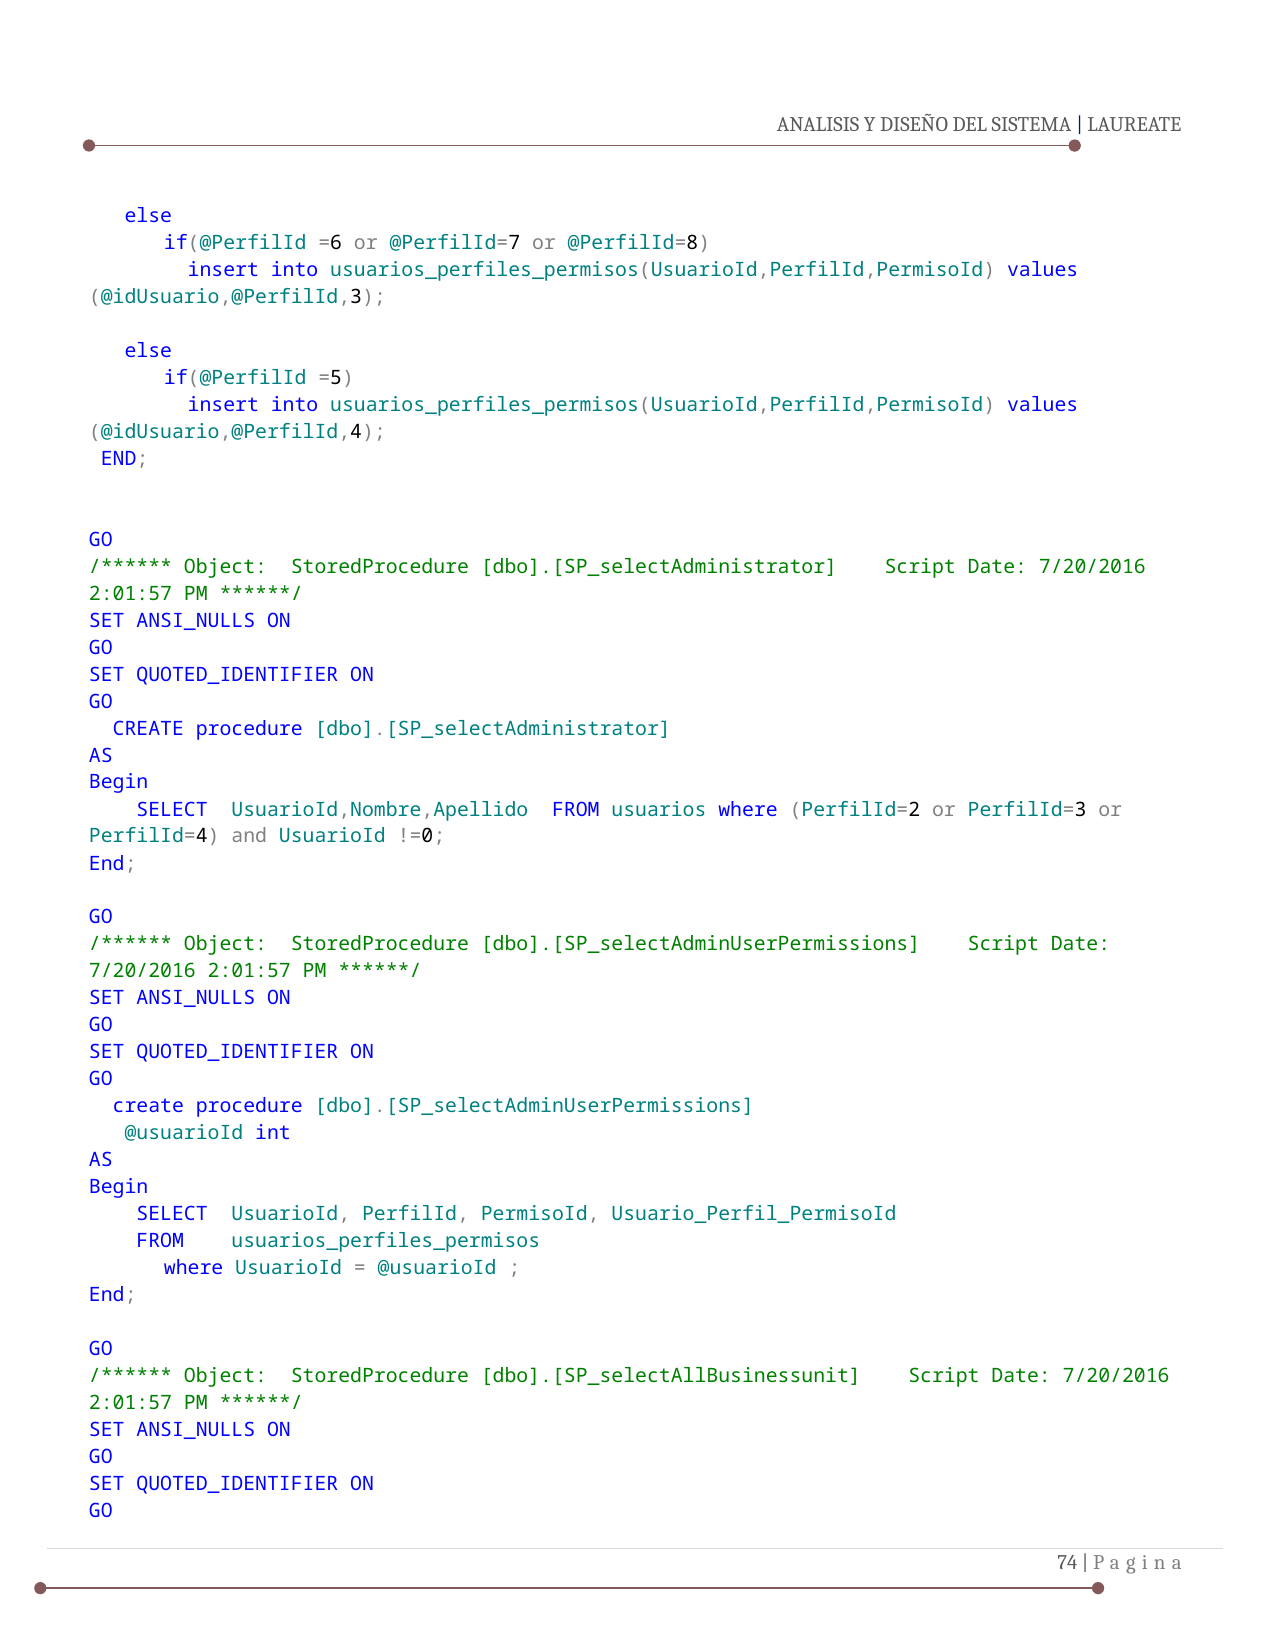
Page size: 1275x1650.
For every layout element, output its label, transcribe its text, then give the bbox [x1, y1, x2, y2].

text GO [89, 687, 1181, 714]
text SET ANSI_NULLS ON [89, 606, 1181, 633]
text else [89, 336, 1181, 363]
text END; [89, 444, 1181, 471]
text where UsuarioId = @usuarioId ; [89, 1253, 1181, 1280]
text SET ANSI_NULLS ON [89, 984, 1181, 1011]
text SET QUOTED_IDENTIFIER ON [89, 1038, 1181, 1064]
text AS [89, 1146, 1181, 1172]
text @usuarioId int [89, 1118, 1181, 1146]
text insert into usuarios_perfiles_permisos(UsuarioId,PerfilId,PermisoId) values (@idUsuario,@PerfilId,3); [89, 255, 1181, 309]
text Begin [89, 1172, 1181, 1199]
text else [89, 201, 1181, 228]
text /****** Object: StoredProcedure [dbo].[SP_selectAdminUserPermissions] Script Date: 7/20/2016 2:01:57 PM ******/ [89, 930, 1181, 984]
text CREATE procedure [dbo].[SP_selectAdministrator] [89, 714, 1181, 741]
text SELECT UsuarioId,Nombre,Apellido FROM usuarios where (PerfilId=2 or PerfilId=3 or PerfilId=4) and UsuarioId !=0; [89, 795, 1181, 849]
text Begin [89, 768, 1181, 795]
text SELECT UsuarioId, PerfilId, PermisoId, Usuario_Perfil_PermisoId [89, 1199, 1181, 1226]
text GO [89, 1011, 1181, 1038]
text GO [89, 525, 1181, 552]
text AS [89, 741, 1181, 768]
text GO [89, 1496, 1181, 1523]
text GO [89, 1064, 1181, 1092]
text End; [89, 1280, 1181, 1307]
text create procedure [dbo].[SP_selectAdminUserPermissions] [89, 1092, 1181, 1118]
text /****** Object: StoredProcedure [dbo].[SP_selectAllBusinessunit] Script Date: 7/20/2016 2:01:57 PM ******/ [89, 1361, 1181, 1415]
text FROM usuarios_perfiles_permisos [89, 1226, 1181, 1253]
text SET QUOTED_IDENTIFIER ON [89, 660, 1181, 687]
text GO [89, 1442, 1181, 1469]
text GO [89, 1334, 1181, 1361]
text End; [89, 849, 1181, 876]
text /****** Object: StoredProcedure [dbo].[SP_selectAdministrator] Script Date: 7/20/2016 2:01:57 PM ******/ [89, 552, 1181, 606]
text SET ANSI_NULLS ON [89, 1415, 1181, 1442]
text if(@PerfilId =5) [89, 363, 1181, 390]
text GO [89, 633, 1181, 660]
text if(@PerfilId =6 or @PerfilId=7 or @PerfilId=8) [89, 228, 1181, 255]
text GO [89, 903, 1181, 930]
text insert into usuarios_perfiles_permisos(UsuarioId,PerfilId,PermisoId) values (@idUsuario,@PerfilId,4); [89, 390, 1181, 444]
text SET QUOTED_IDENTIFIER ON [89, 1469, 1181, 1496]
